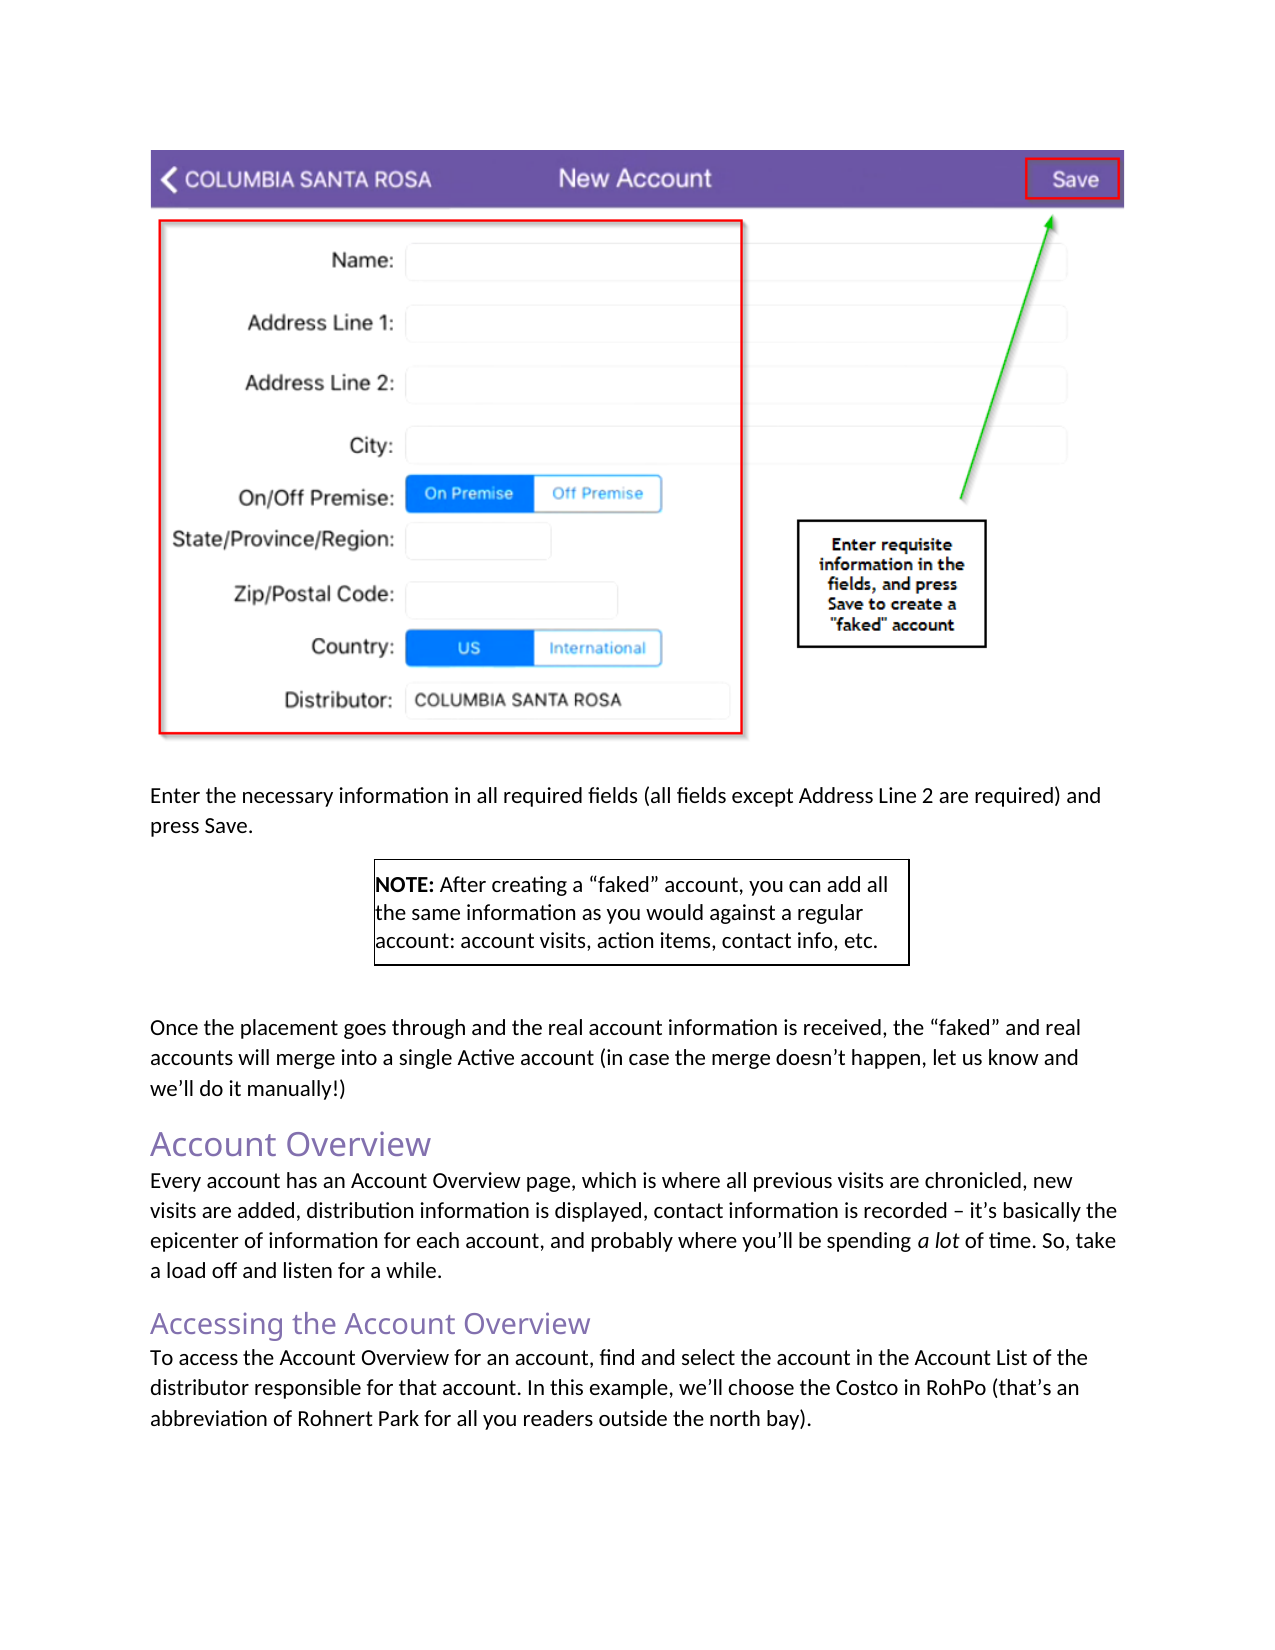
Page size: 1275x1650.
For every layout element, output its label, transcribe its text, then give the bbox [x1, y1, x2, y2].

text NOTE: After creating a “faked” account, you can add all the same information as you would against a regular account: account visits, action items, contact info, etc. [375, 860, 908, 964]
text Enter the necessary information in all required fields (all fields except Address Line 2 are required) and press Save. [150, 781, 1125, 839]
text Every account has an Account Overview page, which is where all previous visits are chronicled, new visits are added, distribution information is displayed, contact information is recorded – it’s basically the epicenter of information for each account, and probably where you’ll be spending a lot of time. So, take a load off and listen for a while. [150, 1166, 1125, 1285]
subtitle Account Overview [150, 1121, 1125, 1166]
text Once the placement goes through and the real account information is received, the “faked” and real accounts will merge into a single Active account (in case the merge doesn’t happen, let us know and we’ll do it manually!) [150, 1013, 1125, 1102]
subtitle Accessing the Account Overview [150, 1303, 1125, 1343]
picture [150, 150, 1125, 763]
text To access the Account Overview for an account, find and select the account in the Account List of the distributor responsible for that account. In this example, we’ll choose the Costco in RohPo (that’s an abbreviation of Rohnert Park for all you readers outside the north bay). [150, 1343, 1125, 1432]
